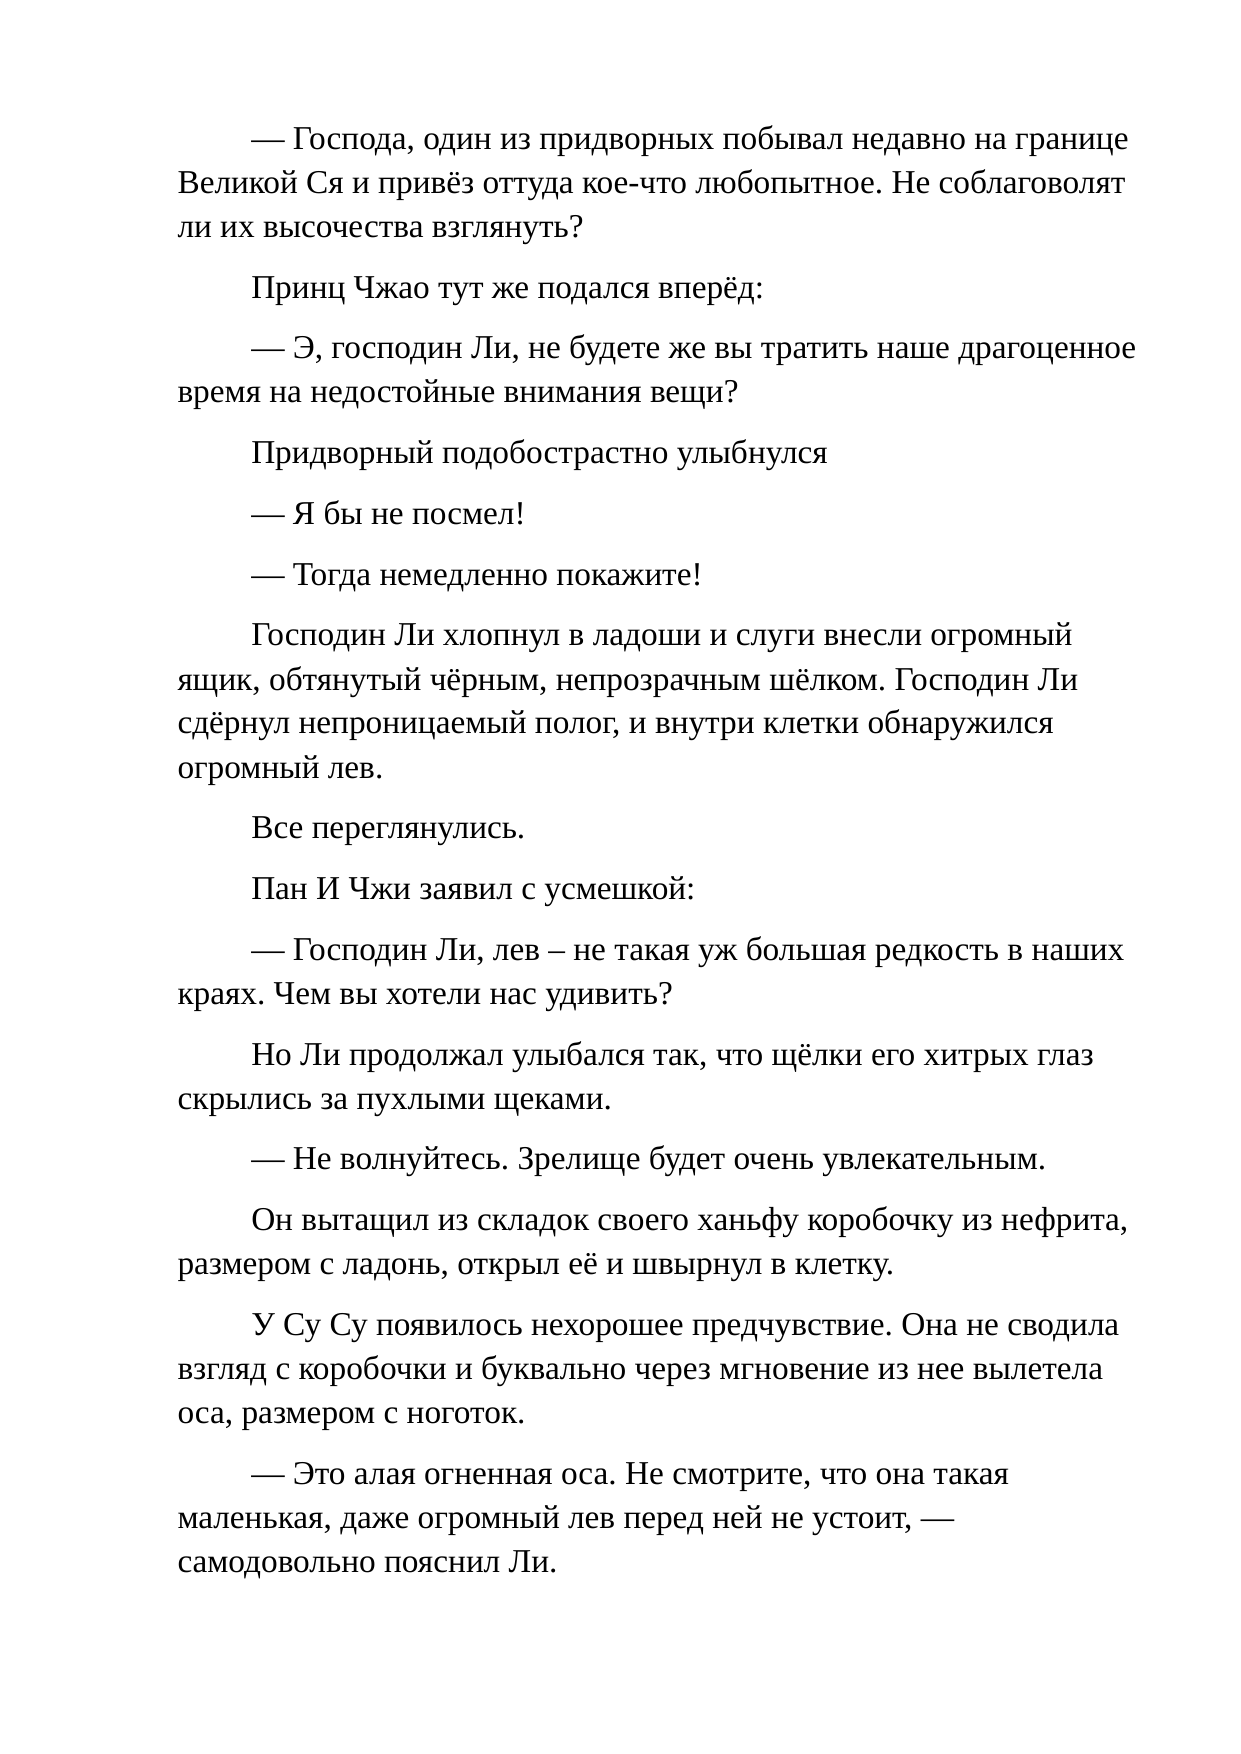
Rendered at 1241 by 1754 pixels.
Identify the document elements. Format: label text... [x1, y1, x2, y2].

text Господин Ли хлопнул в ладоши и слуги внесли огромный ящик, обтянутый чёрным, непрозрачным шёлком. Господин Ли сдёрнул непроницаемый полог, и внутри клетки обнаружился огромный лев. [177, 615, 1152, 785]
text Придворный подобострастно улыбнулся [177, 432, 1152, 471]
text — Тогда немедленно покажите! [177, 554, 1152, 592]
text Все переглянулись. [177, 808, 1152, 846]
text Но Ли продолжал улыбался так, что щёлки его хитрых глаз скрылись за пухлыми щеками. [177, 1034, 1152, 1116]
text Принц Чжао тут же подался вперёд: [177, 267, 1152, 305]
text У Су Су появилось нехорошее предчувствие. Она не сводила взгляд с коробочки и буквально через мгновение из нее вылетела оса, размером с ноготок. [177, 1304, 1152, 1431]
text — Господин Ли, лев – не такая уж большая редкость в наших краях. Чем вы хотели нас удивить? [177, 929, 1152, 1011]
text — Не волнуйтесь. Зрелище будет очень увлекательным. [177, 1139, 1152, 1177]
text Пан И Чжи заявил с усмешкой: [177, 868, 1152, 907]
text — Господа, один из придворных побывал недавно на границе Великой Ся и привёз оттуда кое-что любопытное. Не соблаговолят ли их высочества взглянуть? [177, 118, 1152, 244]
text — Я бы не посмел! [177, 493, 1152, 532]
text Он вытащил из складок своего ханьфу коробочку из нефрита, размером с ладонь, открыл её и швырнул в клетку. [177, 1199, 1152, 1282]
text — Э, господин Ли, не будете же вы тратить наше драгоценное время на недостойные внимания вещи? [177, 328, 1152, 410]
text — Это алая огненная оса. Не смотрите, что она такая маленькая, даже огромный лев перед ней не устоит, — самодовольно пояснил Ли. [177, 1453, 1152, 1579]
